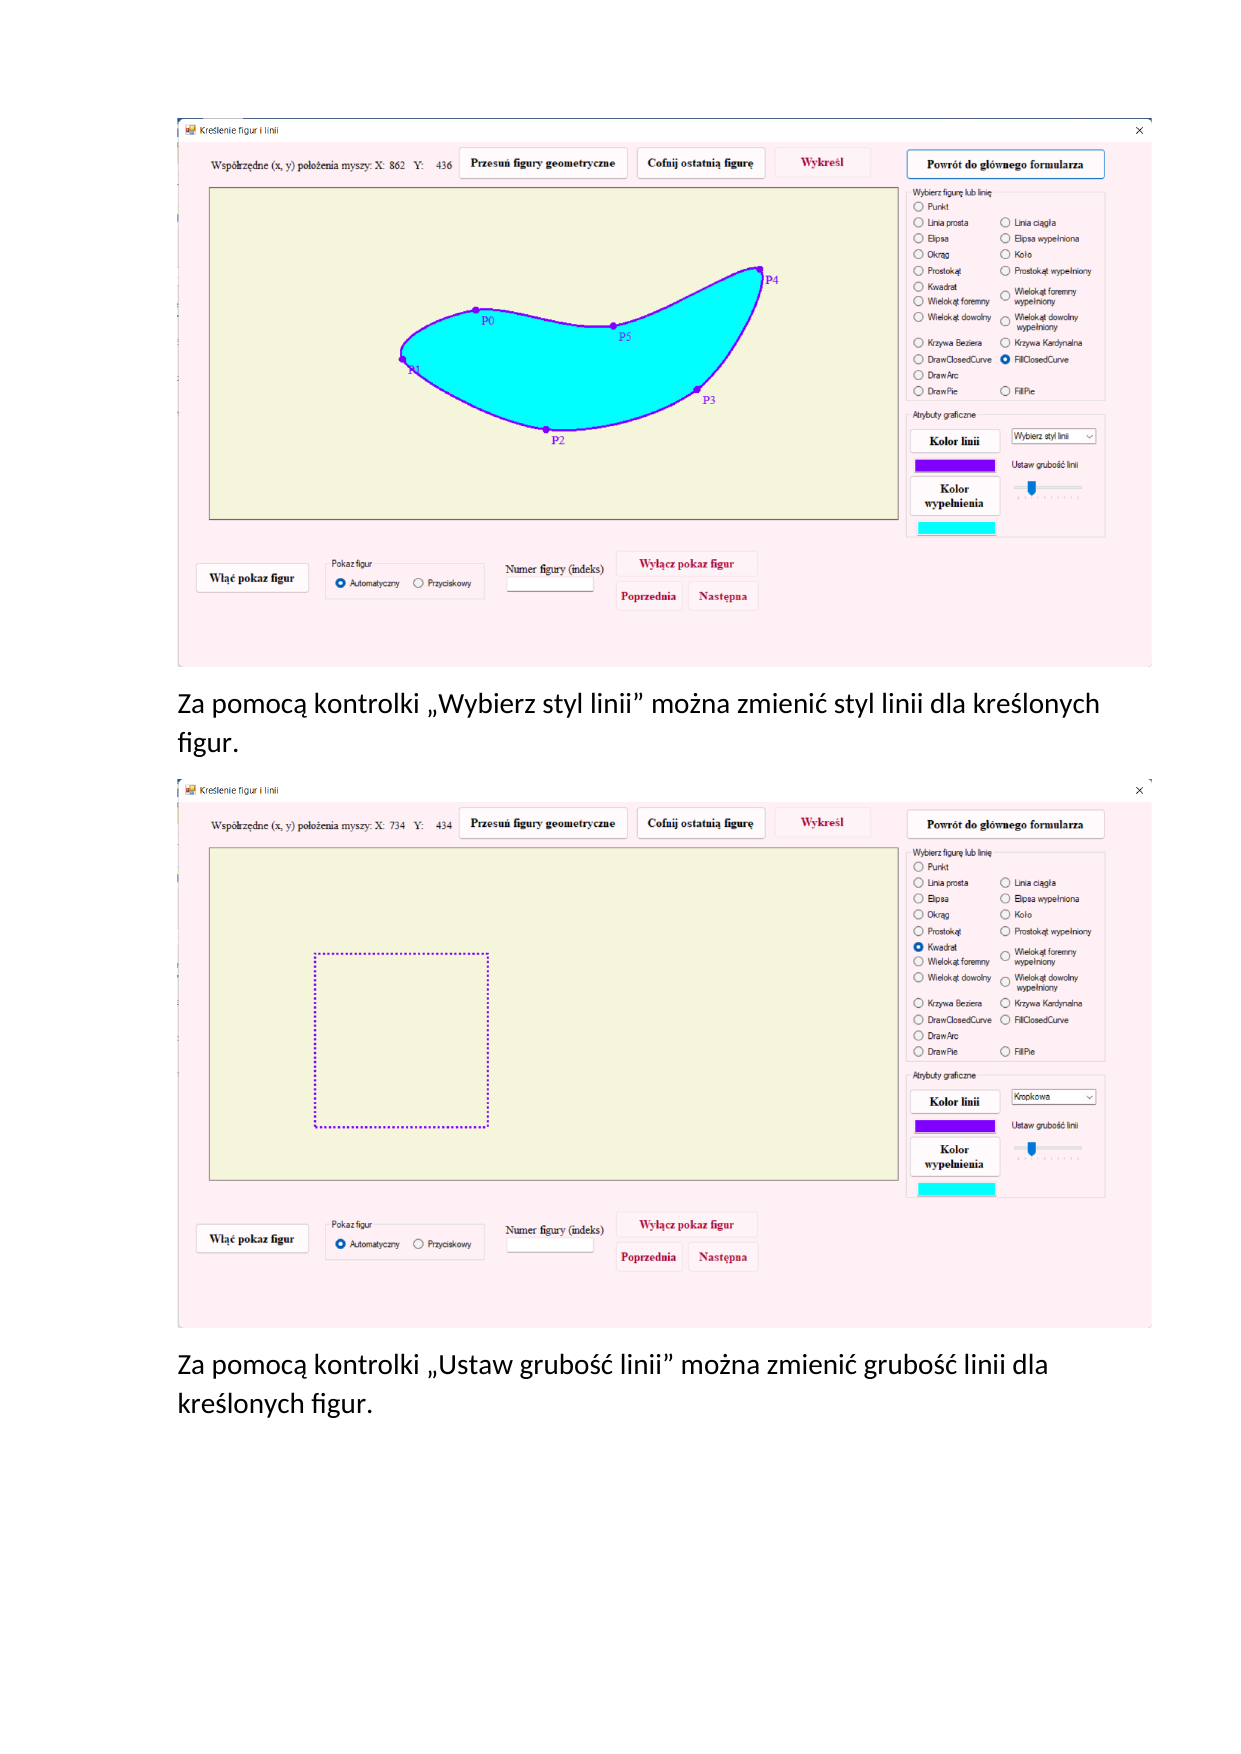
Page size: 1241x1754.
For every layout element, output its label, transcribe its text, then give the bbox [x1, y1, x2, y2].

picture [177, 779, 1152, 1328]
text Za pomocą kontrolki „Ustaw grubość linii” można zmienić grubość linii dla kreślonych figur. [177, 1346, 1152, 1421]
picture [177, 118, 1152, 667]
text Za pomocą kontrolki „Wybierz styl linii” można zmienić styl linii dla kreślonych figur. [177, 686, 1152, 759]
